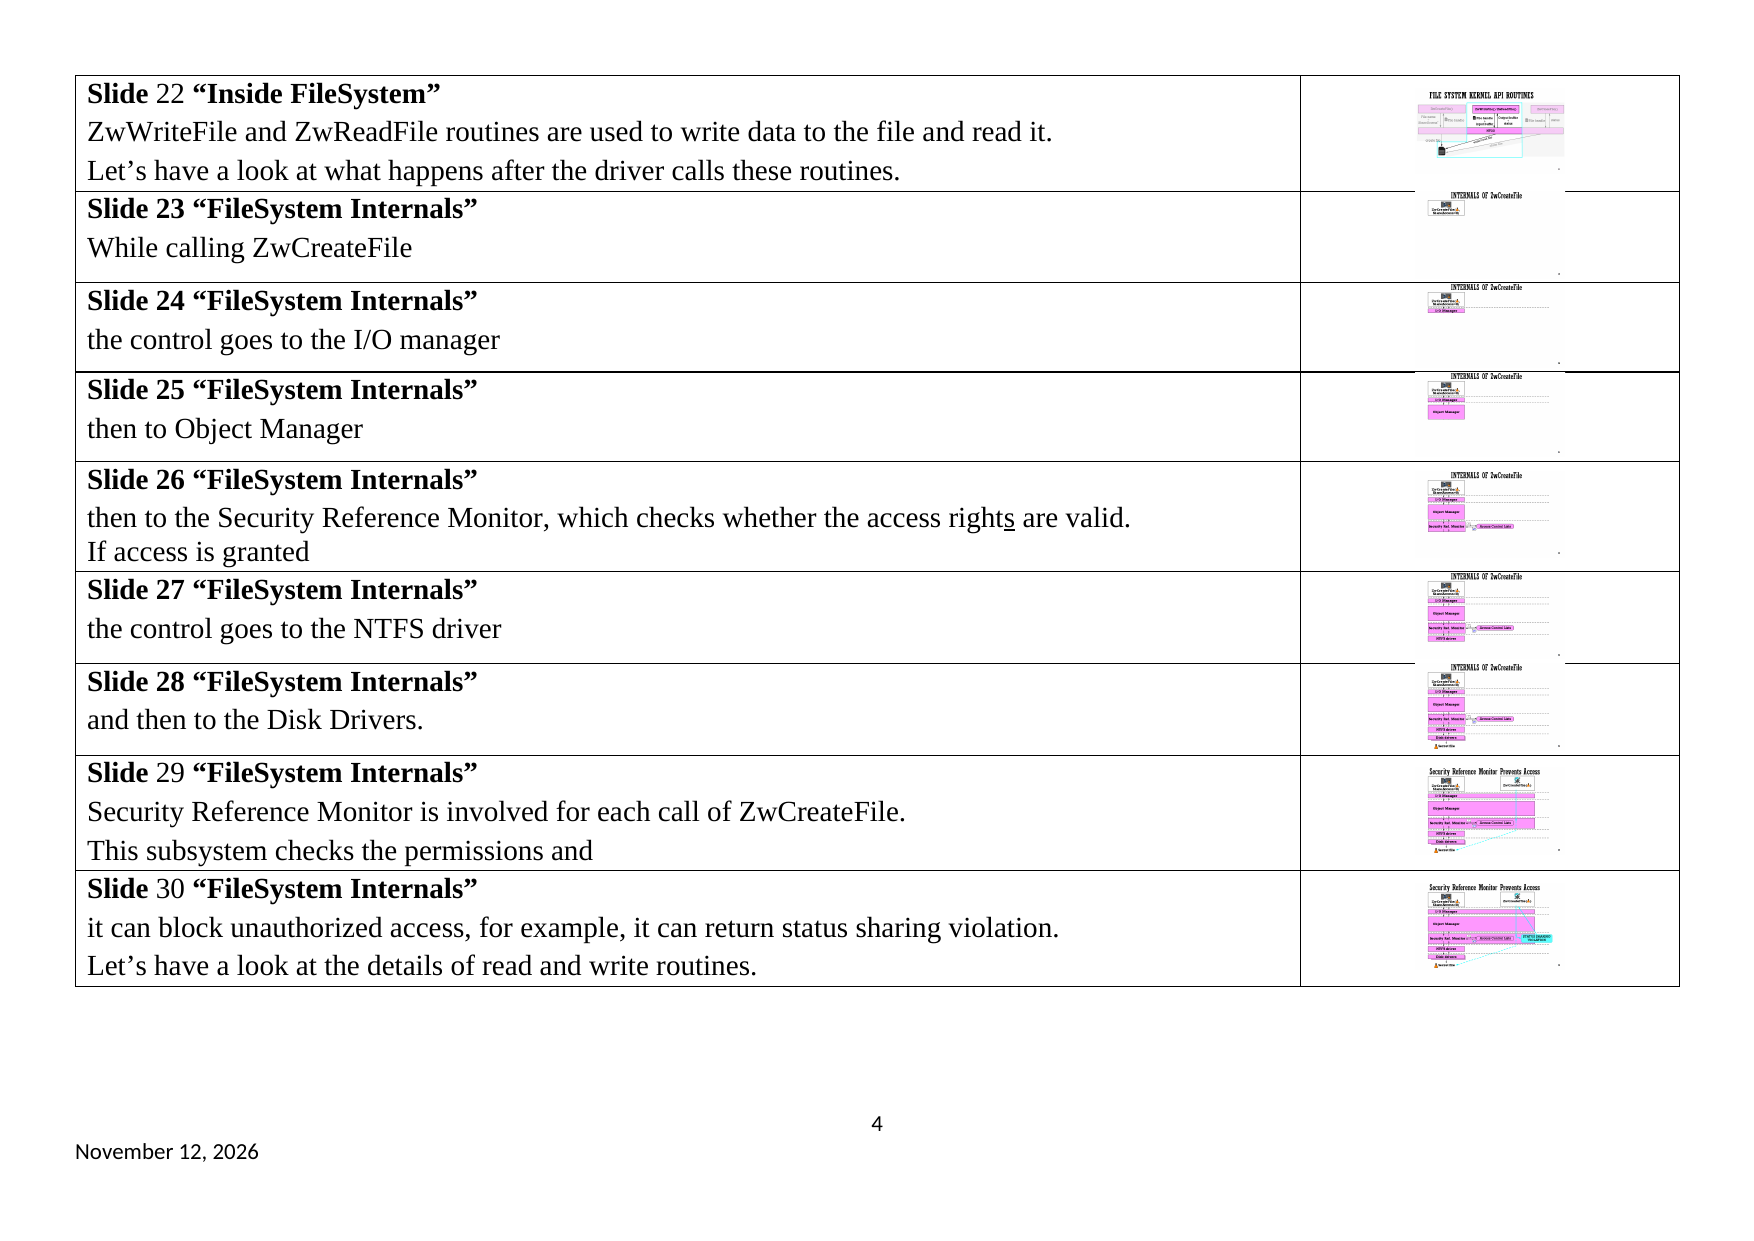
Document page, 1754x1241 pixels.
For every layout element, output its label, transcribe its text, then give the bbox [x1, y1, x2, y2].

picture [1415, 372, 1566, 457]
table_cell [1301, 373, 1679, 461]
table_cell [1301, 572, 1679, 663]
picture [1415, 191, 1566, 279]
table_cell [1301, 756, 1679, 870]
table_cell Slide 28 “FileSystem Internals” and then to the Disk Drivers. [76, 664, 1300, 754]
table_cell [1301, 462, 1679, 571]
picture [1415, 572, 1566, 659]
table_cell [1301, 76, 1679, 191]
picture [1415, 283, 1566, 368]
table_cell [1301, 871, 1679, 986]
table_cell Slide 22 “Inside FileSystem” ZwWriteFile and ZwReadFile routines are used to write data to the file and read it. Let’s have a look at what happens after the driver calls these routines. [76, 76, 1300, 191]
picture [1415, 88, 1566, 174]
picture [1415, 883, 1566, 970]
table_cell Slide 26 “FileSystem Internals” then to the Security Reference Monitor, which checks whether the access rights are valid. If access is granted [76, 462, 1300, 571]
table_cell Slide 25 “FileSystem Internals” then to Object Manager [76, 373, 1300, 461]
table_cell Slide 23 “FileSystem Internals” While calling ZwCreateFile [76, 192, 1300, 282]
table_cell Slide 30 “FileSystem Internals” it can block unauthorized access, for example, it can return status sharing violation. Let’s have a look at the details of read and write routines. [76, 871, 1300, 986]
picture [1415, 663, 1566, 751]
table_cell [1301, 664, 1679, 754]
table_cell [1301, 192, 1679, 282]
table_cell [1301, 283, 1679, 371]
table_cell Slide 27 “FileSystem Internals” the control goes to the NTFS driver [76, 572, 1300, 663]
table_cell Slide 24 “FileSystem Internals” the control goes to the I/O manager [76, 283, 1300, 371]
table_cell Slide 29 “FileSystem Internals” Security Reference Monitor is involved for each call of ZwCreateFile. This subsystem checks the permissions and [76, 756, 1300, 870]
picture [1415, 471, 1566, 558]
picture [1415, 767, 1566, 855]
